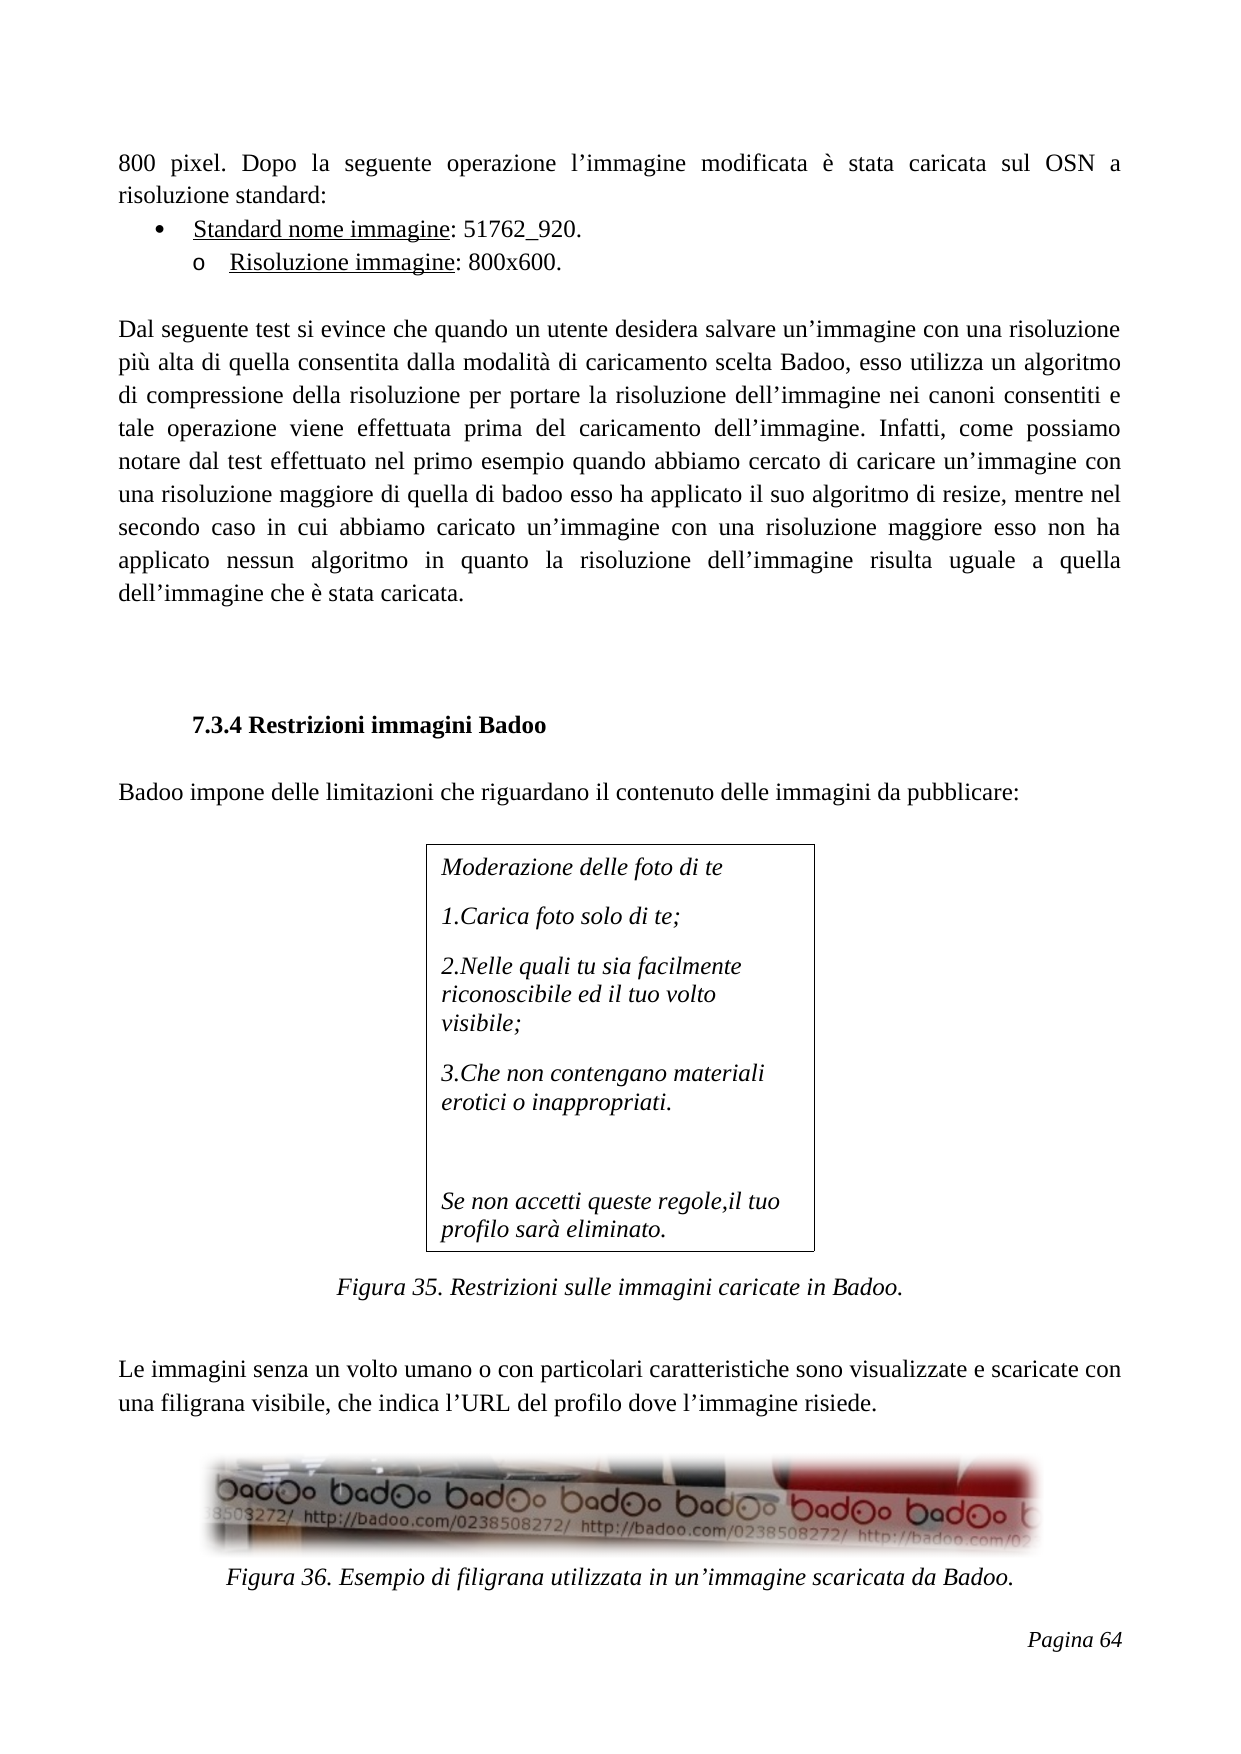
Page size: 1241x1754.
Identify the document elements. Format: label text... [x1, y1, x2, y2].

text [118, 148, 1122, 209]
list Standard nome immagine: 51762_920. [156, 214, 1122, 242]
list Risoluzione immagine: 800x600. [192, 247, 1122, 277]
text Figura 36. Esempio di filigrana utilizzata in un’immagine scaricata da Badoo. [118, 1562, 1122, 1591]
text Dal seguente test si evince che quando un utente desidera salvare un’immagine con una risoluzione più alta di quella consentita dalla modalità di caricamento scelta Badoo, esso utilizza un algoritmo di compressione della risoluzione per portare la risoluzione dell’immagine nei canoni consentiti e tale operazione viene effettuata prima del caricamento dell’immagine. Infatti, come possiamo notare dal test effettuato nel primo esempio quando abbiamo cercato di caricare un’immagine con una risoluzione maggiore di quella di badoo esso ha applicato il suo algoritmo di resize, mentre nel secondo caso in cui abbiamo caricato un’immagine con una risoluzione maggiore esso non ha applicato nessun algoritmo in quanto la risoluzione dell’immagine risulta uguale a quella dell’immagine che è stata caricata. [118, 314, 1122, 607]
text 7.3.4 Restrizioni immagini Badoo [192, 711, 1122, 739]
text Figura 35. Restrizioni sulle immagini caricate in Badoo. [118, 1272, 1122, 1301]
text Badoo impone delle limitazioni che riguardano il contenuto delle immagini da pubblicare: [118, 777, 1122, 805]
picture [226, 1480, 1017, 1531]
text Le immagini senza un volto umano o con particolari caratteristiche sono visualizzate e scaricate con una filigrana visibile, che indica l’URL del profilo dove l’immagine risiede. [118, 1354, 1122, 1416]
